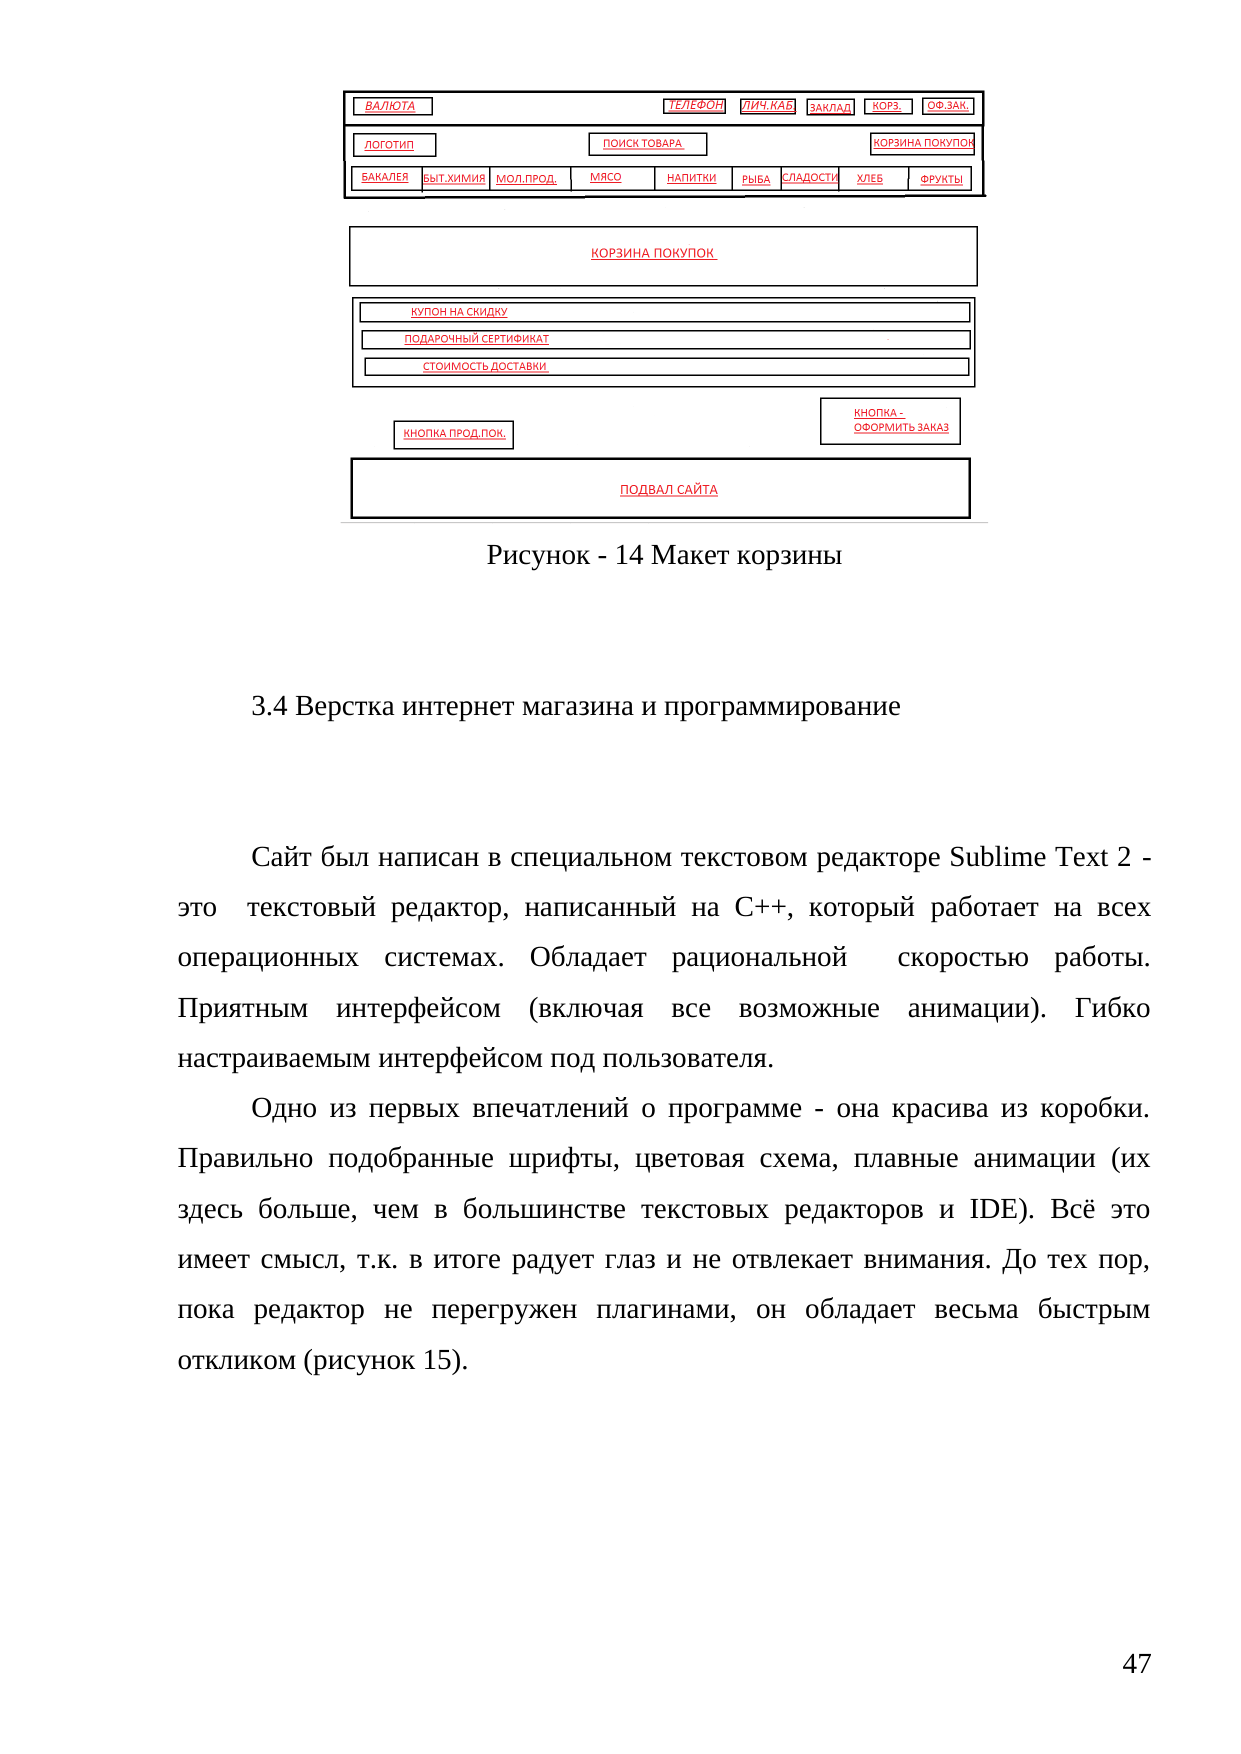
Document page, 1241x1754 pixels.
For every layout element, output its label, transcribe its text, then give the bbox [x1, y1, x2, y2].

text Одно из первых впечатлений о программе - она красива из коробки. Правильно подобранные шрифты, цветовая схема, плавные анимации (их здесь больше, чем в большинстве текстовых редакторов и IDE). Всё это имеет смысл, т.к. в итоге радует глаз и не отвлекает внимания. До тех пор, пока редактор не перегружен плагинами, он обладает весьма быстрым откликом (рисунок 15). [177, 1090, 1152, 1375]
text Сайт был написан в специальном текстовом редакторе Sublime Text 2 - это текстовый редактор, написанный на C++, который работает на всех операционных системах. Обладает рациональной скоростью работы. Приятным интерфейсом (включая все возможные анимации). Гибко настраиваемым интерфейсом под пользователя. [177, 839, 1152, 1073]
picture [340, 88, 989, 524]
text Рисунок - 14 Макет корзины [177, 537, 1152, 570]
subtitle 3.4 Верстка интернет магазина и программирование [177, 688, 1152, 721]
